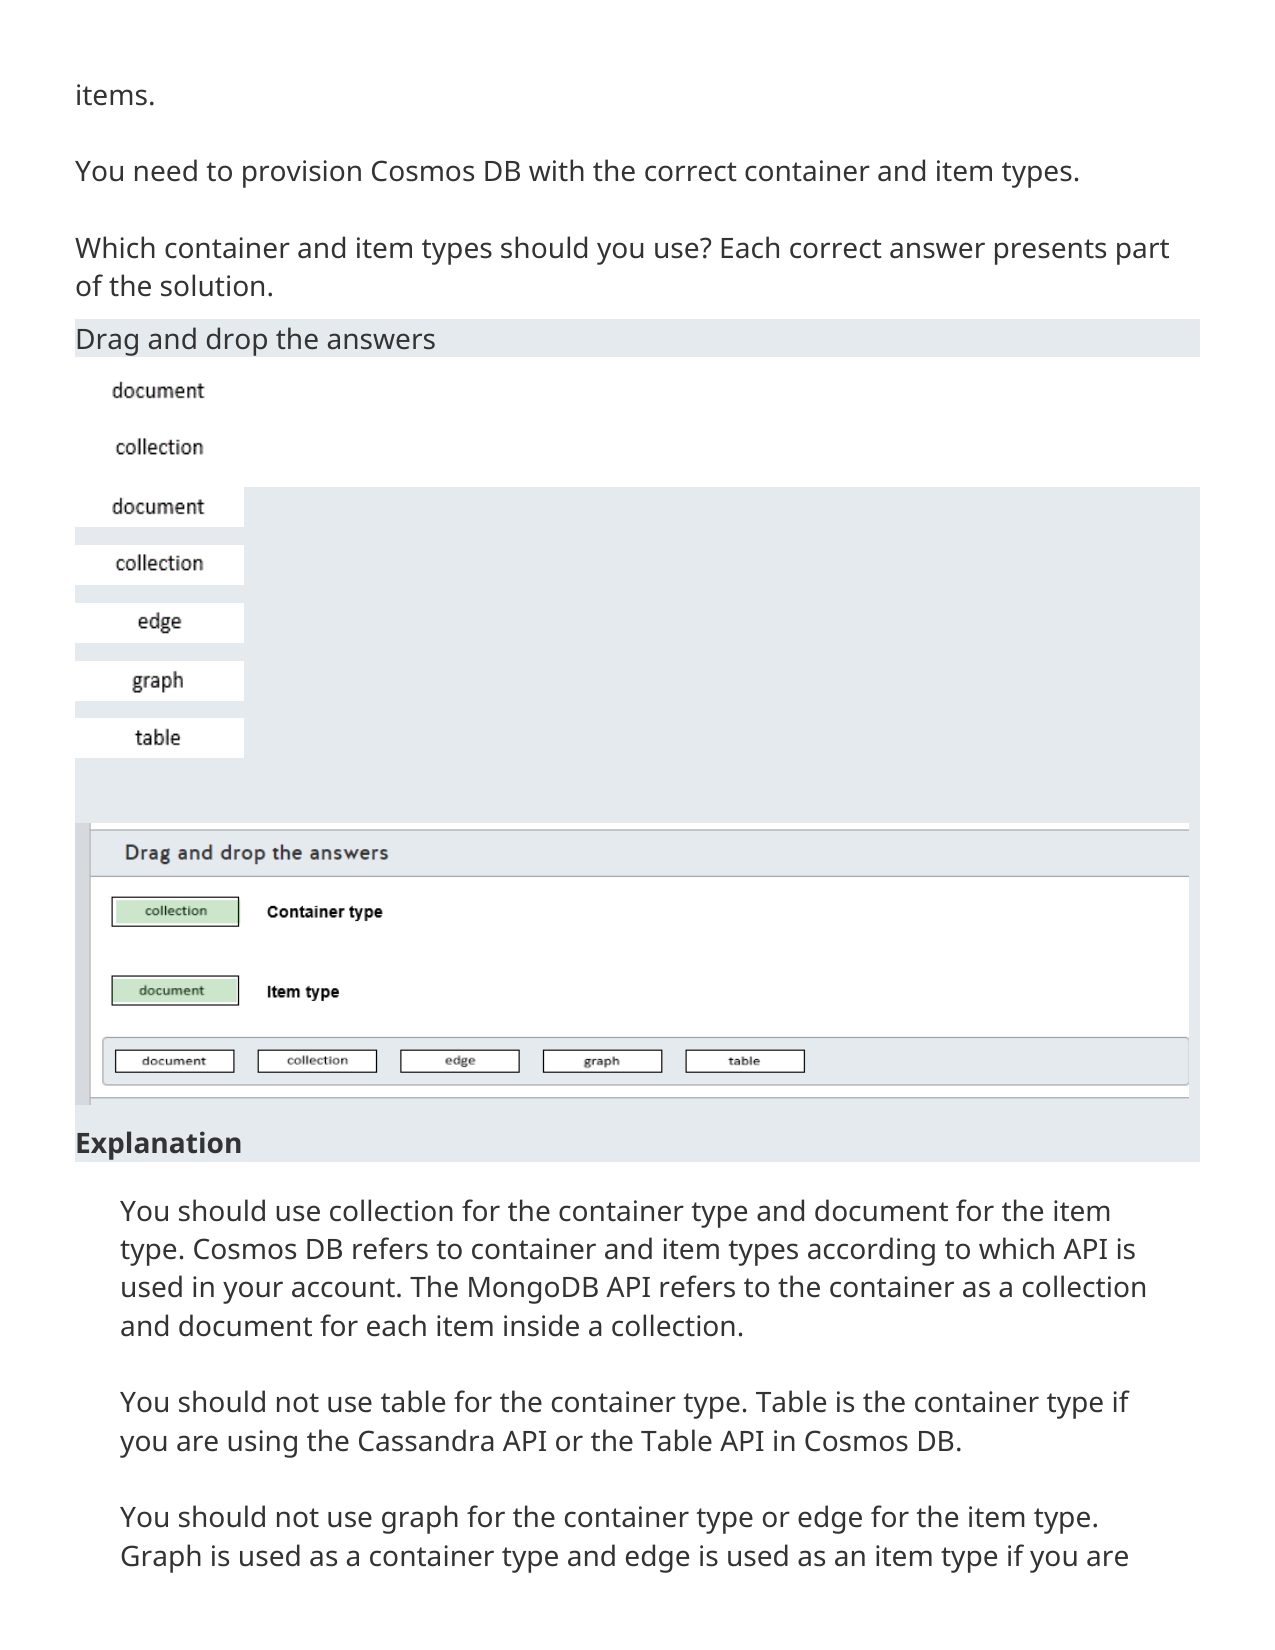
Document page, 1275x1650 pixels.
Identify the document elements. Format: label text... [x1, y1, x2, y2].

picture [75, 371, 244, 411]
picture [75, 545, 244, 585]
picture [75, 718, 244, 758]
picture [75, 429, 244, 469]
text Drag and drop the answers [75, 319, 1200, 357]
picture [75, 603, 244, 643]
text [75, 75, 1200, 305]
picture [75, 823, 1189, 1105]
picture [75, 661, 244, 701]
picture [75, 487, 244, 527]
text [120, 1191, 1155, 1574]
text Explanation [75, 1123, 1200, 1162]
